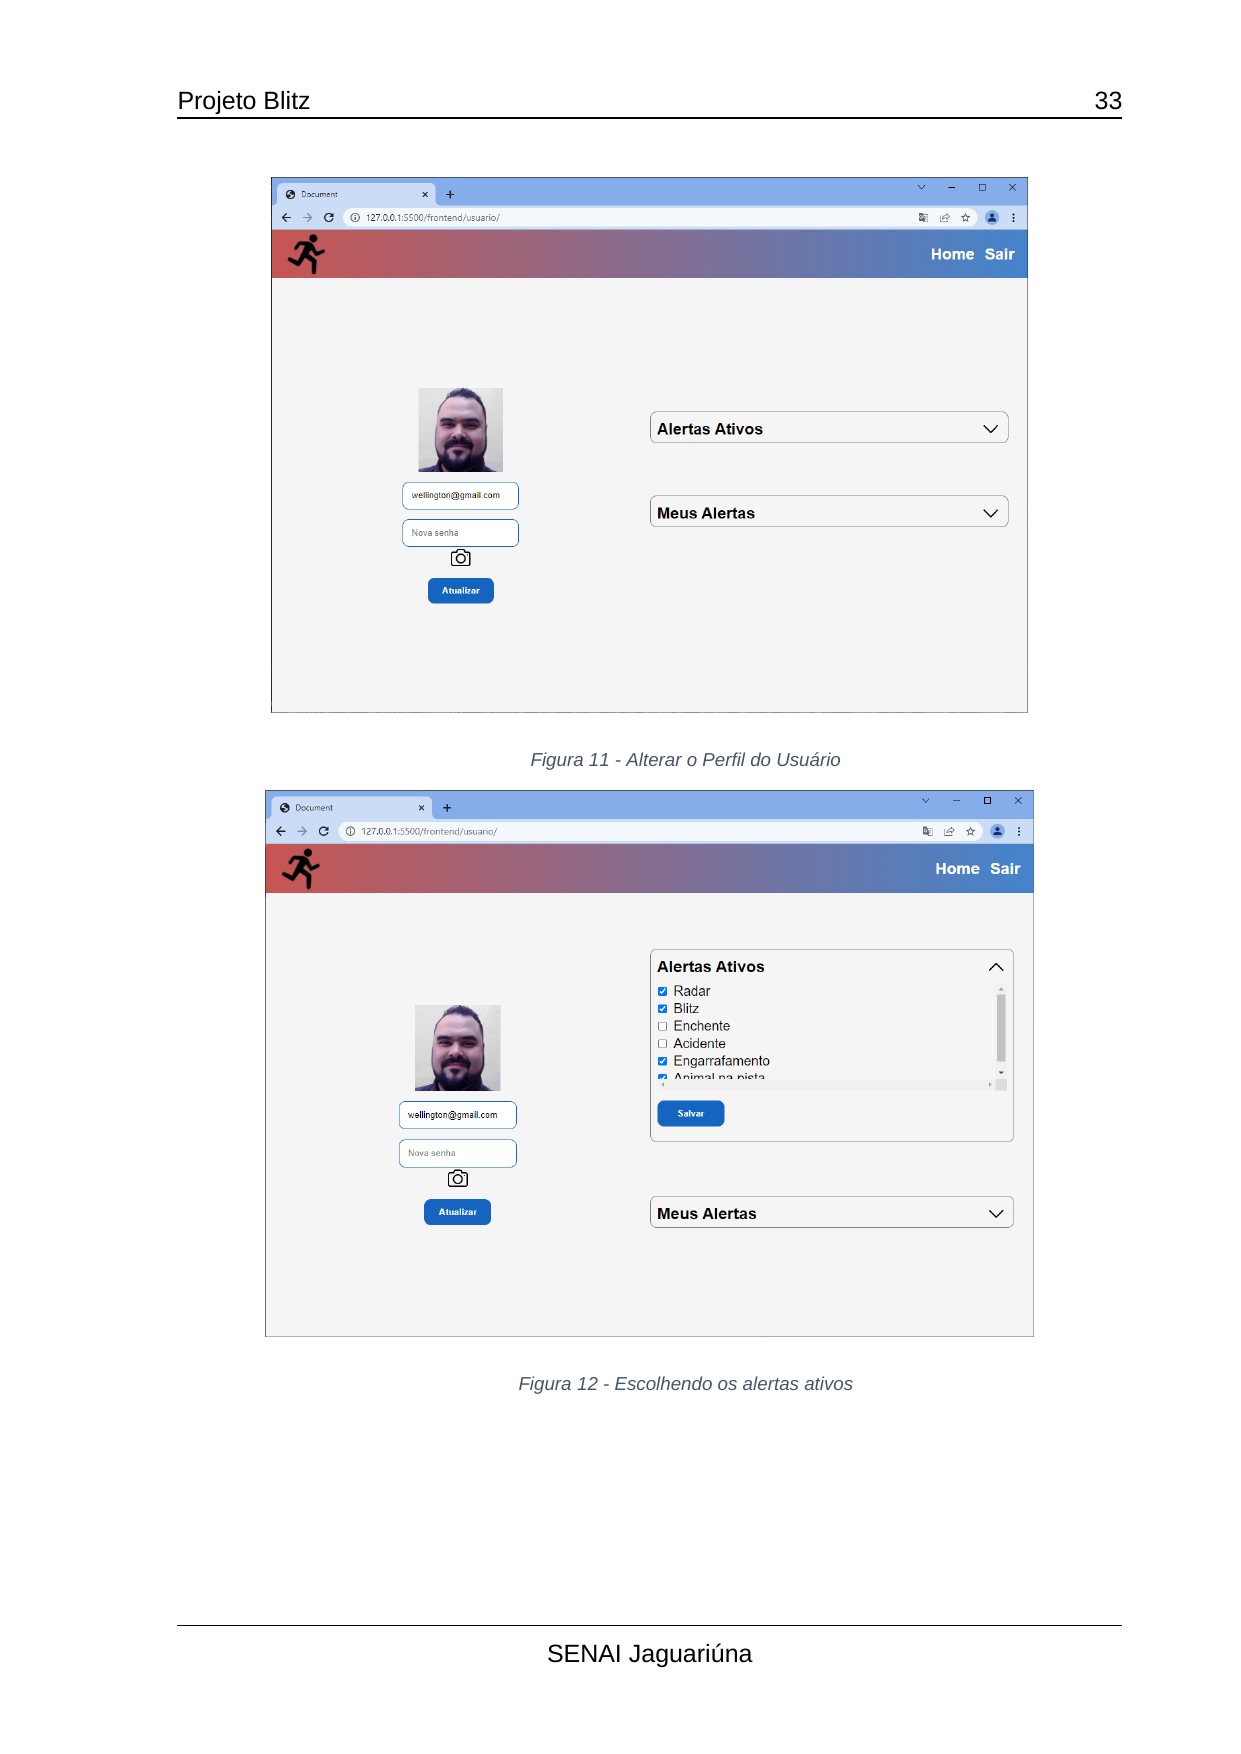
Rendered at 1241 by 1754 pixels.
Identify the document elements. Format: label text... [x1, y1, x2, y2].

text Figura 12 - Escolhendo os alertas ativos [177, 1372, 1122, 1394]
picture [271, 177, 1028, 713]
text Figura 11 - Alterar o Perfil do Usuário [177, 748, 1122, 770]
picture [265, 790, 1034, 1337]
